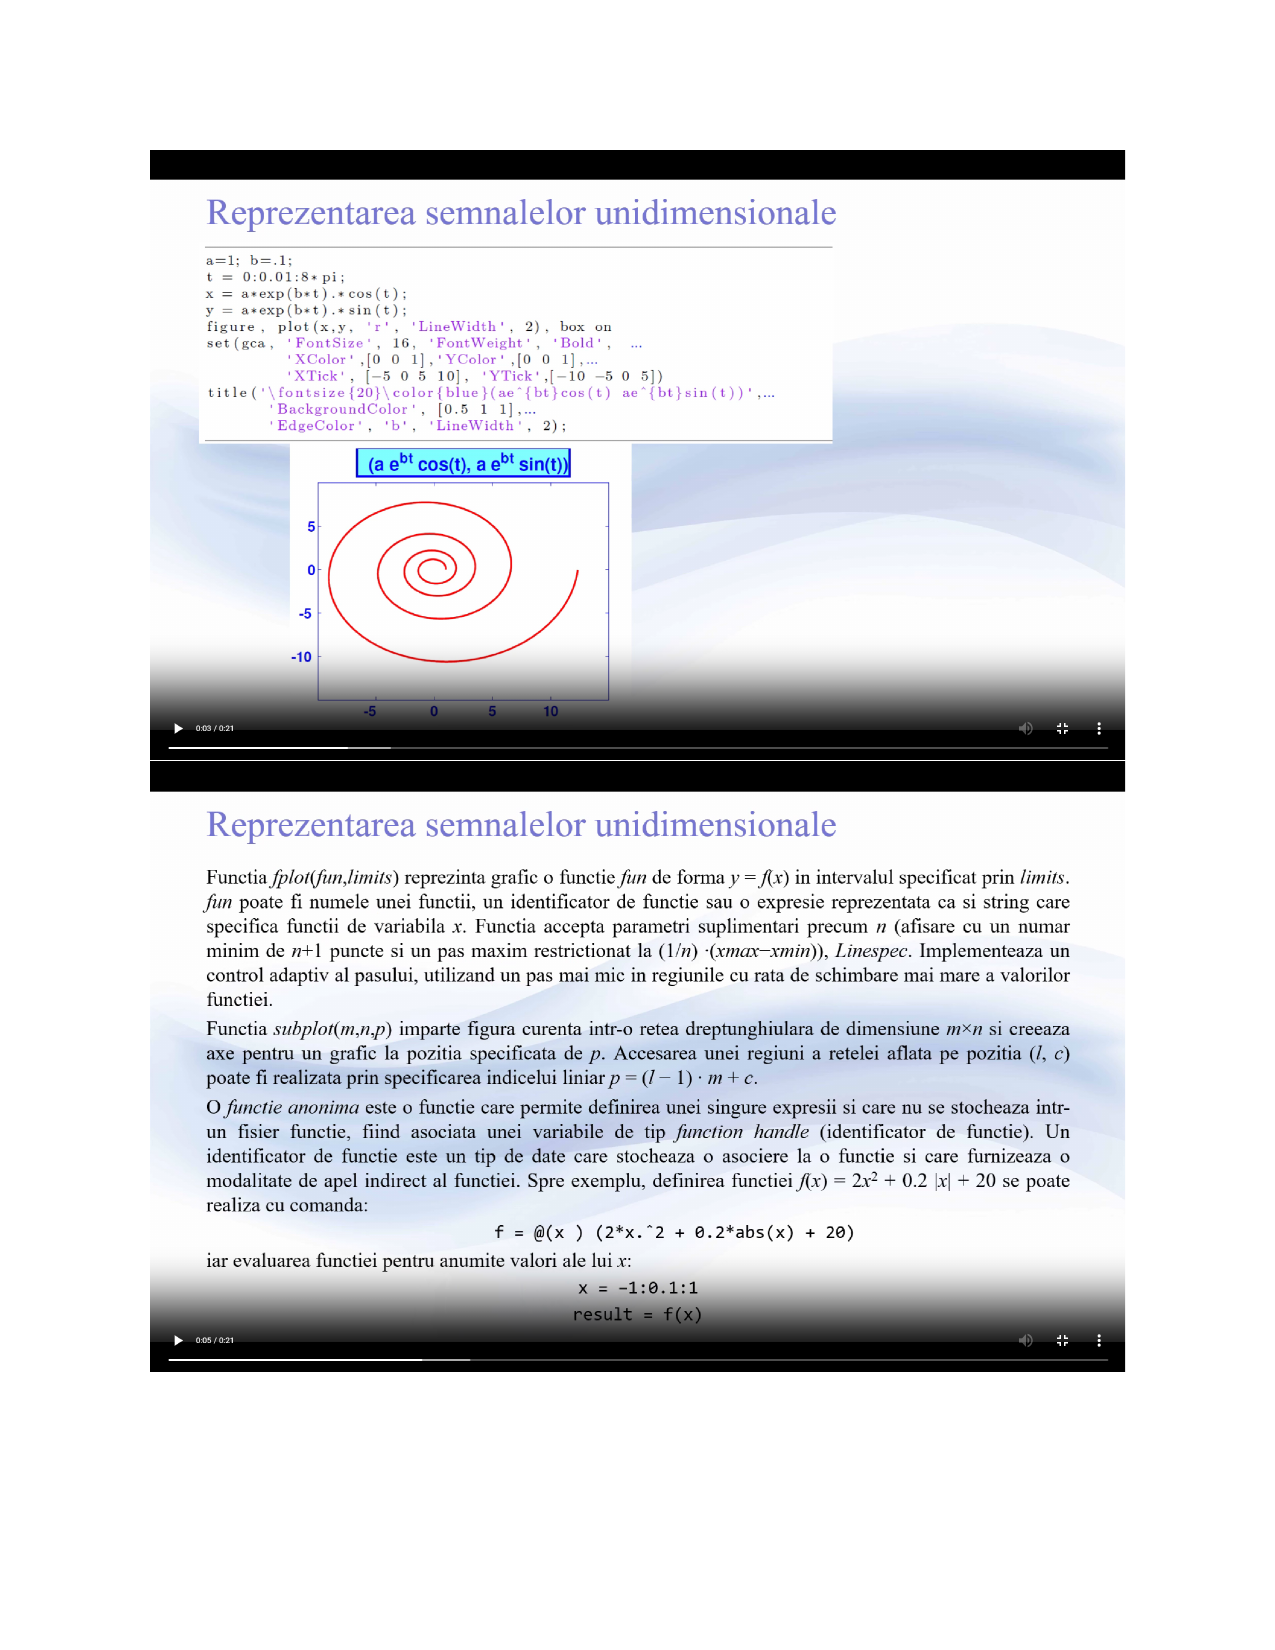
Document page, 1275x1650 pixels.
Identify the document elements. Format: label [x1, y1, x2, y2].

picture [150, 150, 1125, 760]
picture [150, 761, 1125, 1372]
